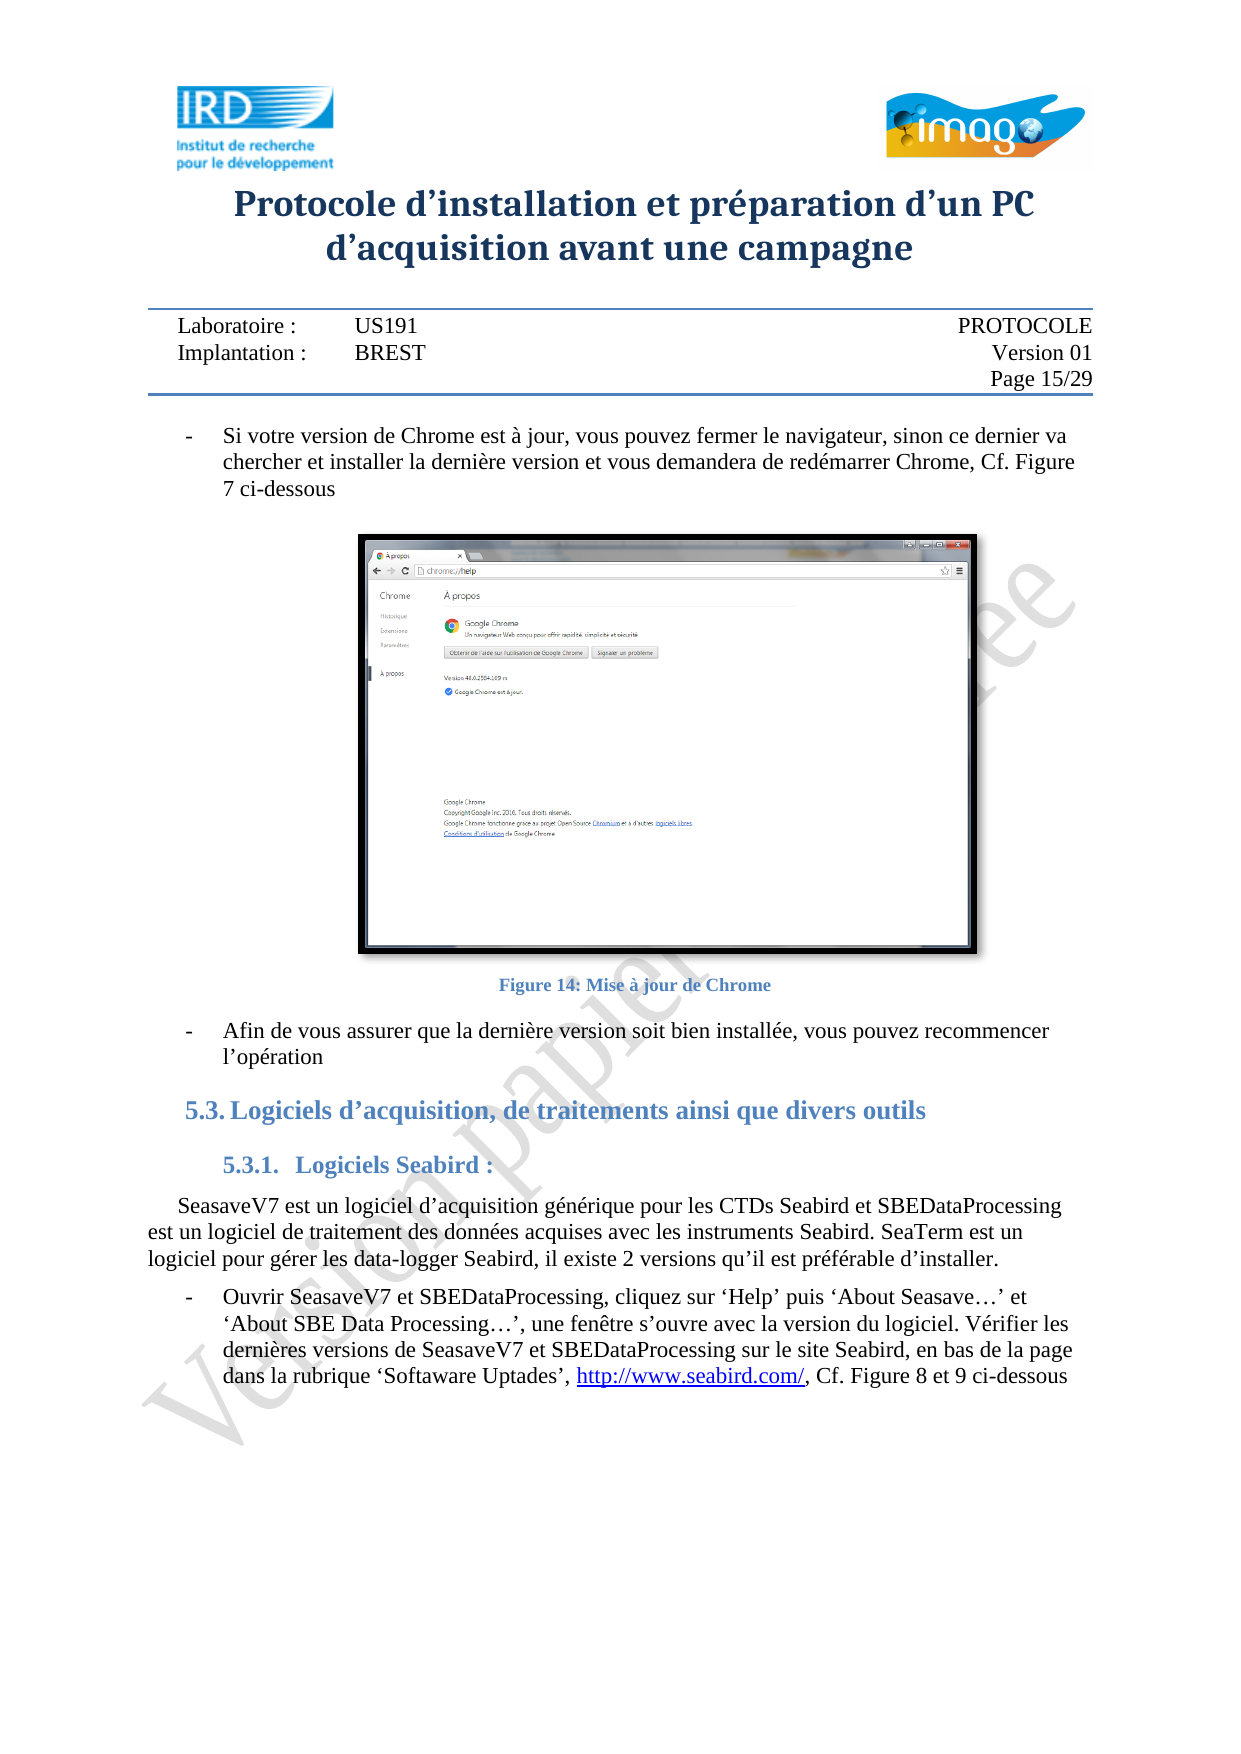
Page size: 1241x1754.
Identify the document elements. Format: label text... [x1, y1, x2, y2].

picture [365, 540, 971, 948]
subtitle Logiciels d’acquisition, de traitements ainsi que divers outils [185, 1094, 1093, 1126]
text Figure 14: Mise à jour de Chrome [148, 974, 1093, 996]
picture [177, 86, 334, 171]
picture [877, 86, 1093, 171]
list Si votre version de Chrome est à jour, vous pouvez fermer le navigateur, sinon ce dernier va chercher et installer la dernière version et vous demandera de redémarrer Chrome, Cf. Figure 7 ci-dessous [185, 422, 1093, 501]
text SeasaveV7 est un logiciel d’acquisition générique pour les CTDs Seabird et SBEDataProcessing est un logiciel de traitement des données acquises avec les instruments Seabird. SeaTerm est un logiciel pour gérer les data-logger Seabird, il existe 2 versions qu’il est préférable d’installer. [148, 1192, 1093, 1271]
subtitle Logiciels Seabird : [223, 1151, 1093, 1179]
list Afin de vous assurer que la dernière version soit bien installée, vous pouvez recommencer l’opération [185, 1017, 1093, 1069]
list Ouvrir SeasaveV7 et SBEDataProcessing, cliquez sur ‘Help’ puis ‘About Seasave…’ et ‘About SBE Data Processing…’, une fenêtre s’ouvre avec la version du logiciel. Vérifier les dernières versions de SeasaveV7 et SBEDataProcessing sur le site Seabird, en bas de la page dans la rubrique ‘Softaware Uptades’, http://www.seabird.com/, Cf. Figure 8 et 9 ci-dessous [185, 1283, 1093, 1389]
